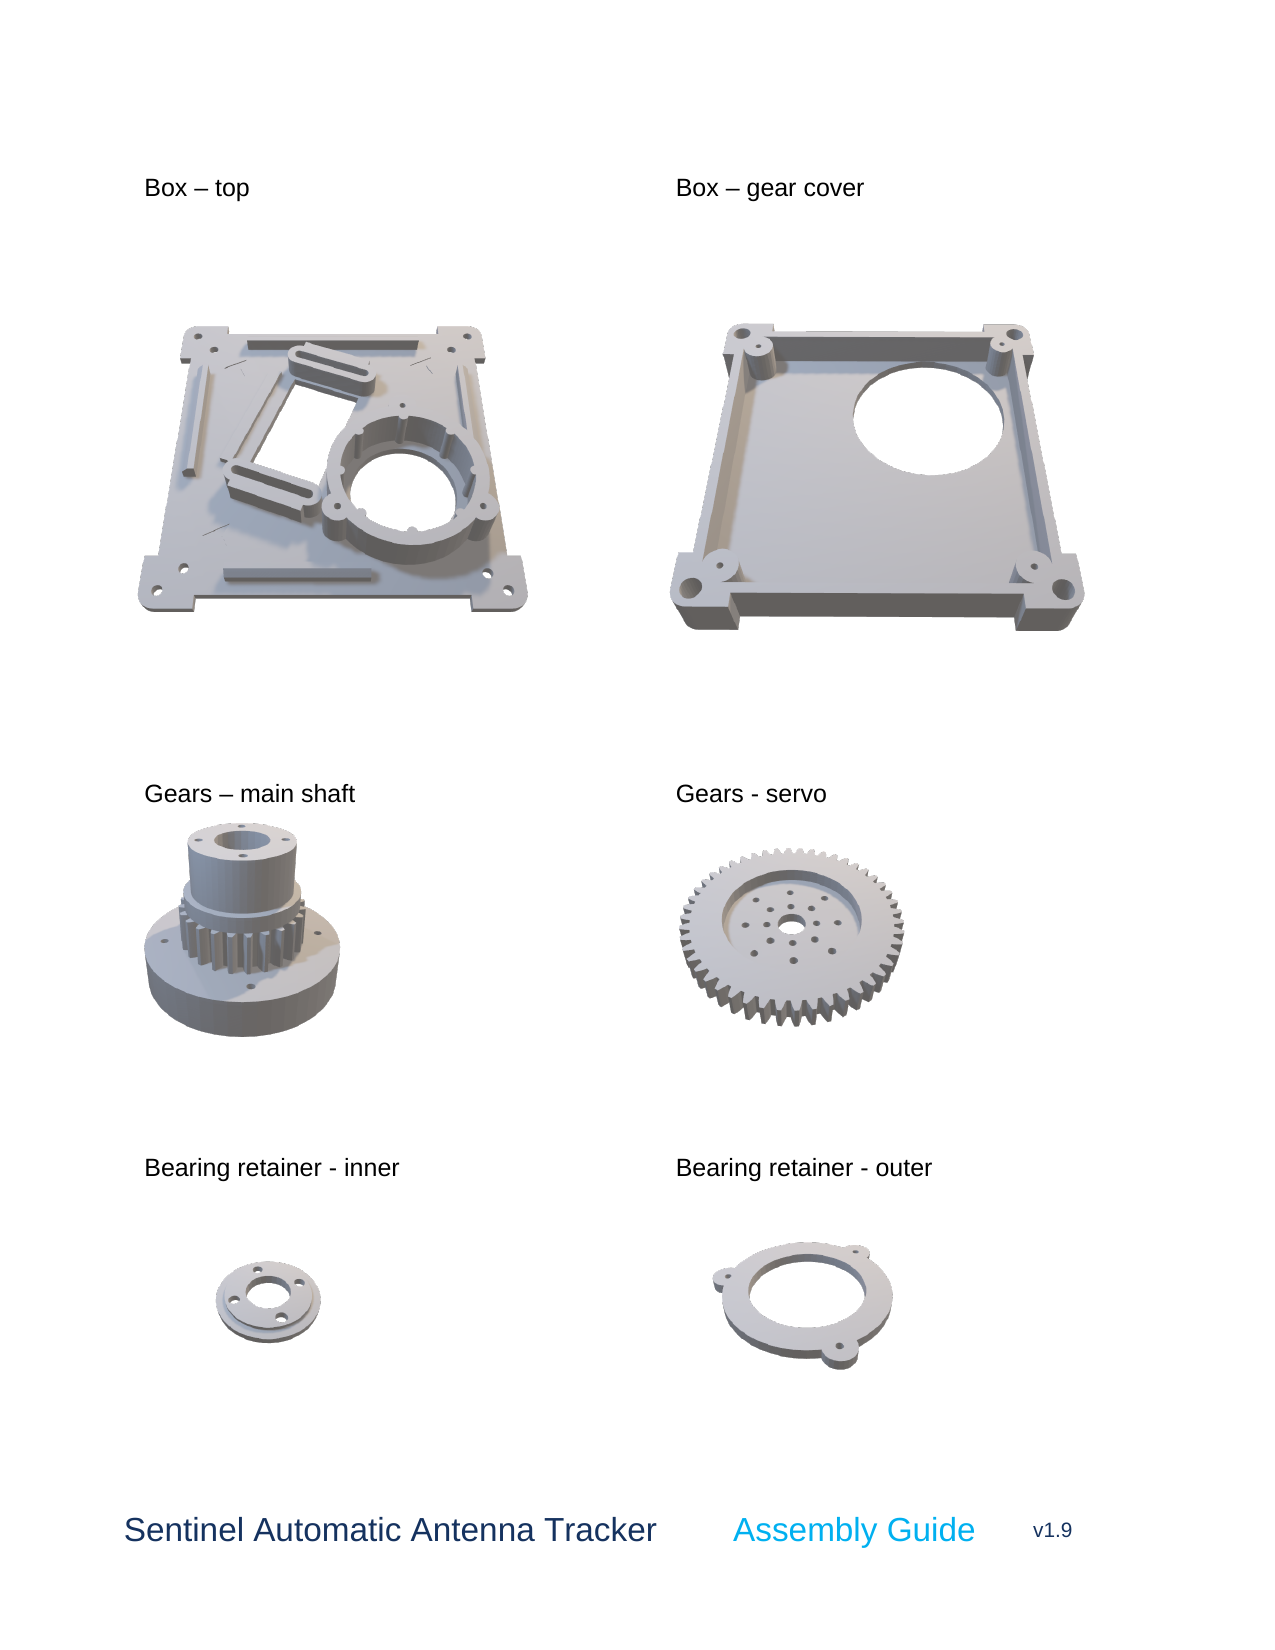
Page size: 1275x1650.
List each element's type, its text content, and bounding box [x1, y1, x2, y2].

table_header Gears – main shaft [133, 779, 664, 807]
table_header Bearing retainer - outer [664, 1154, 1151, 1182]
table_header Box – gear cover [664, 174, 1151, 202]
picture [210, 1238, 326, 1350]
picture [666, 281, 1089, 631]
picture [675, 807, 908, 1038]
table_header Bearing retainer - inner [133, 1154, 664, 1182]
picture [132, 262, 533, 612]
table_header Box – top [133, 174, 664, 202]
picture [132, 782, 352, 1037]
picture [709, 1200, 910, 1389]
table_header Gears - servo [664, 779, 1151, 807]
